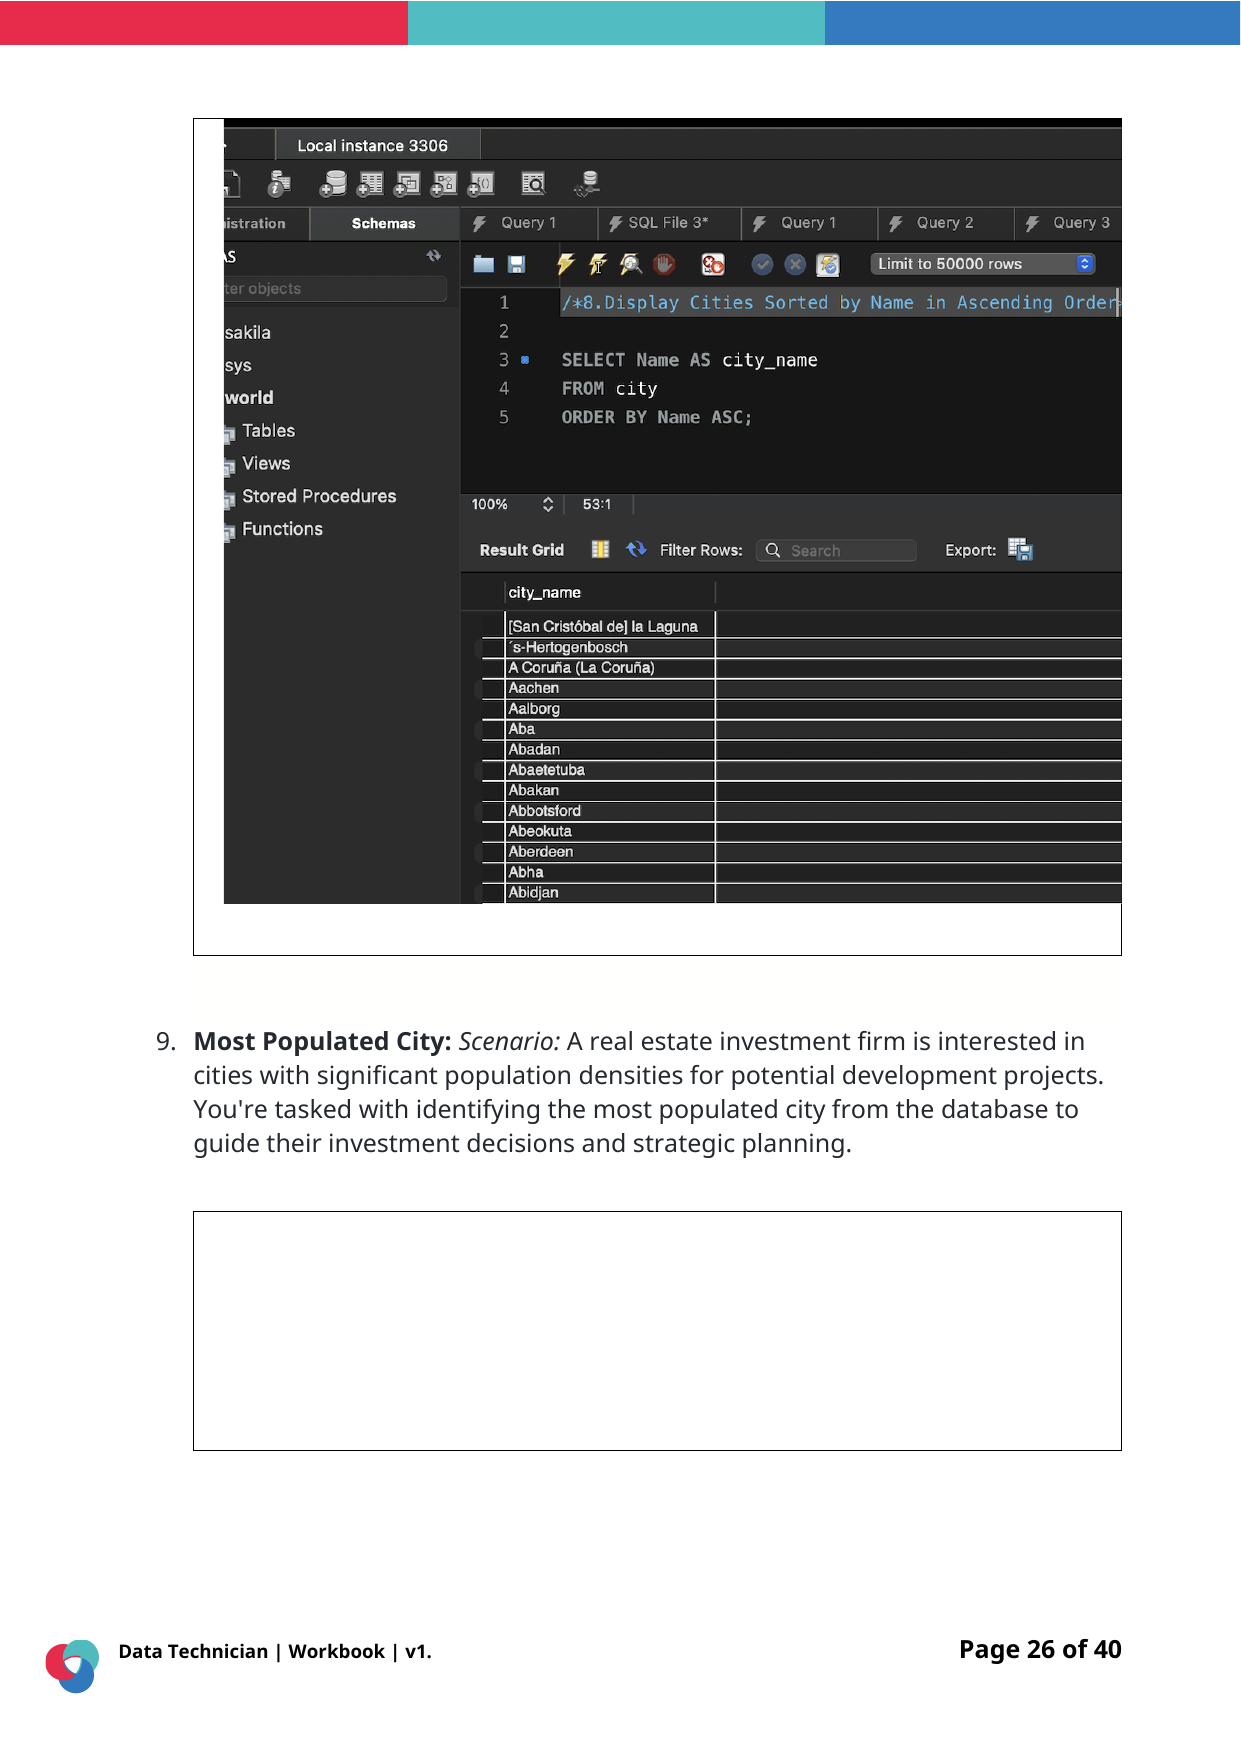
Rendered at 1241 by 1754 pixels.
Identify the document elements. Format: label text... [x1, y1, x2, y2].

list Most Populated City: Scenario: A real estate investment firm is interested in cities with significant population densities for potential development projects. You're tasked with identifying the most populated city from the database to guide their investment decisions and strategic planning. [156, 1024, 1122, 1160]
table_header [194, 119, 1121, 954]
picture [45, 1640, 100, 1694]
table_header [194, 1212, 1121, 1450]
